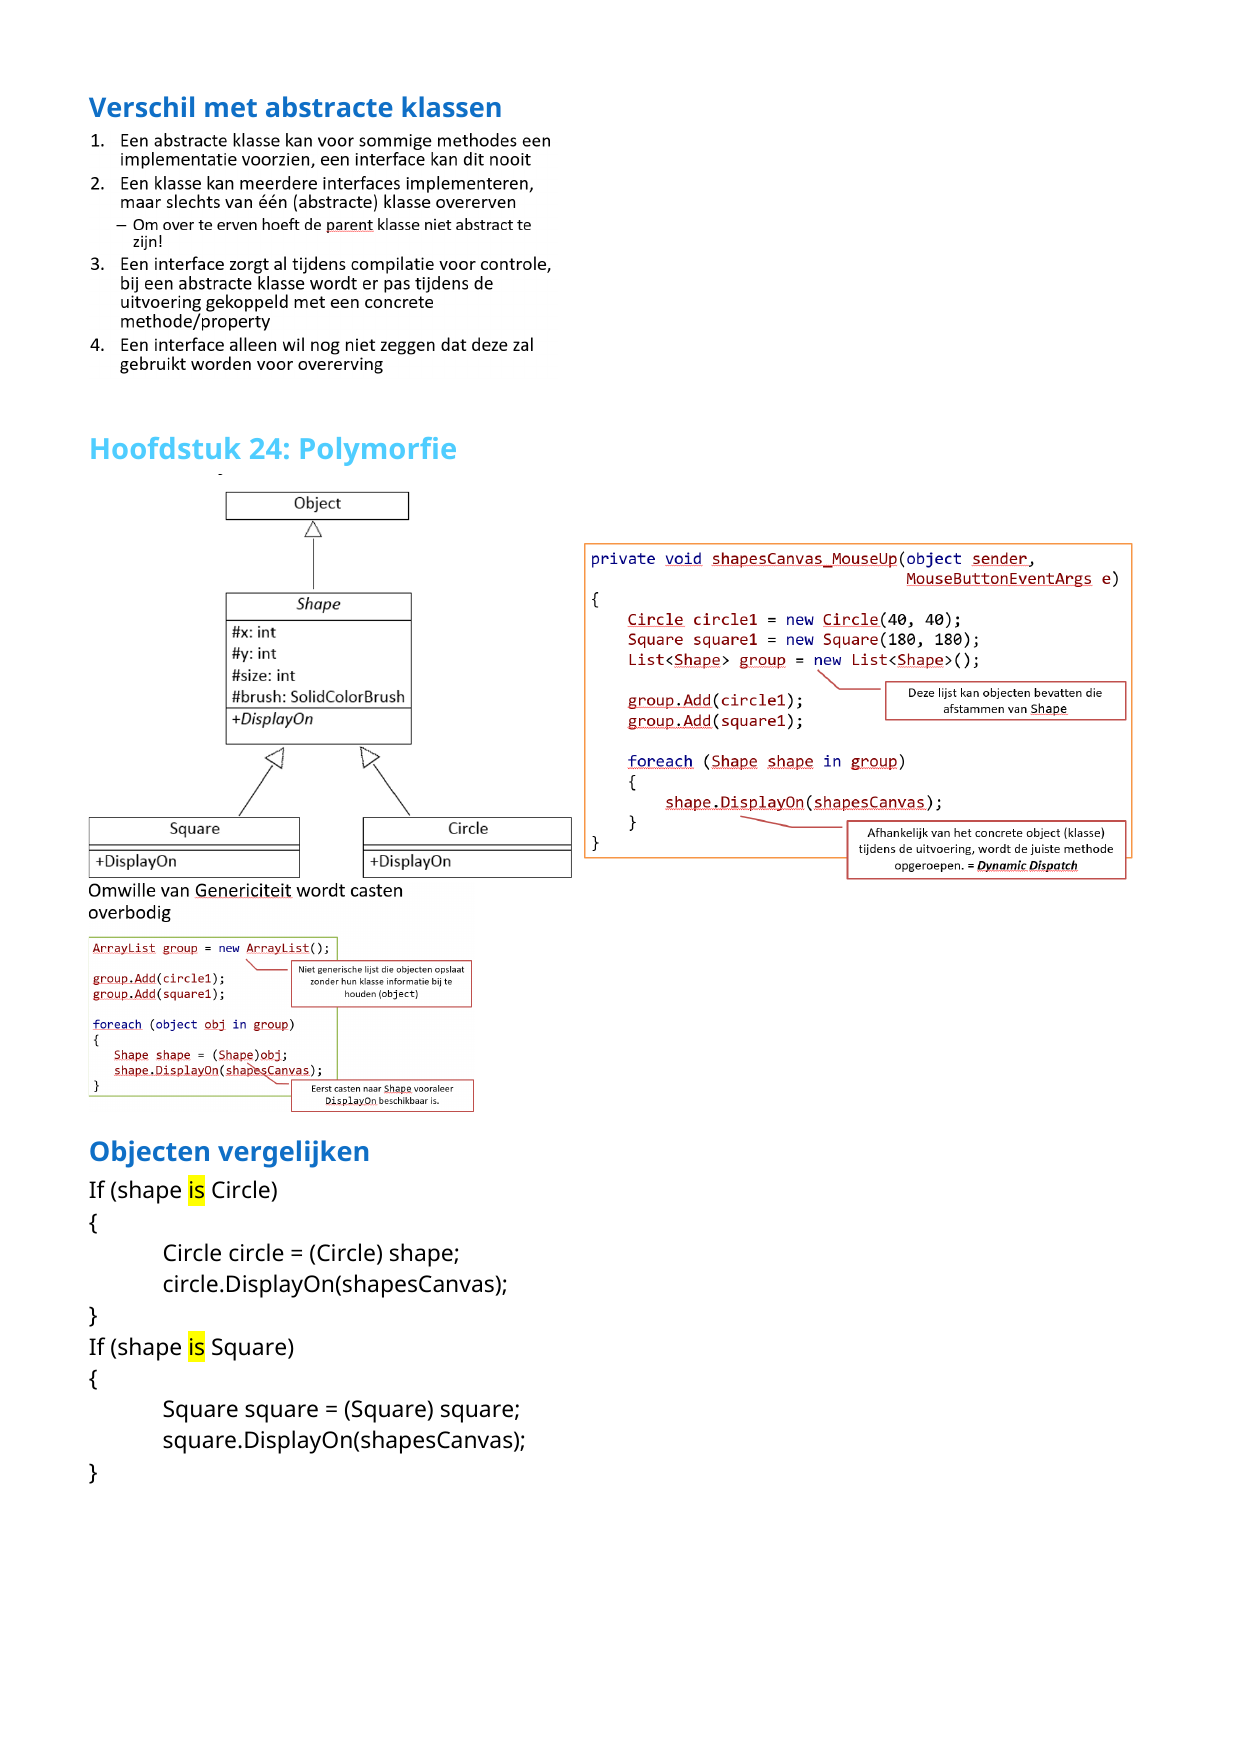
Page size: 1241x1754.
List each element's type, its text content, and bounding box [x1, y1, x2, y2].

text square.DisplayOn(shapesCanvas); [89, 1424, 1152, 1456]
text circle.DisplayOn(shapesCanvas); [89, 1268, 1152, 1299]
picture [88, 474, 576, 1112]
text Circle circle = (Circle) shape; [89, 1237, 1152, 1268]
picture [88, 131, 559, 379]
text } [89, 1456, 1152, 1487]
subtitle Hoofdstuk 24: Polymorfie [89, 429, 1152, 468]
text If (shape is Circle) [89, 1174, 1152, 1206]
text { [89, 1206, 1152, 1237]
text If (shape is Square) [89, 1331, 188, 1362]
text If (shape is Square) [205, 1331, 1152, 1362]
subtitle Verschil met abstracte klassen [89, 89, 1152, 126]
subtitle Objecten vergelijken [89, 1132, 1152, 1169]
text } [89, 1299, 1152, 1331]
text Square square = (Square) square; [89, 1393, 1152, 1424]
picture [581, 542, 1135, 882]
text { [89, 1362, 1152, 1393]
